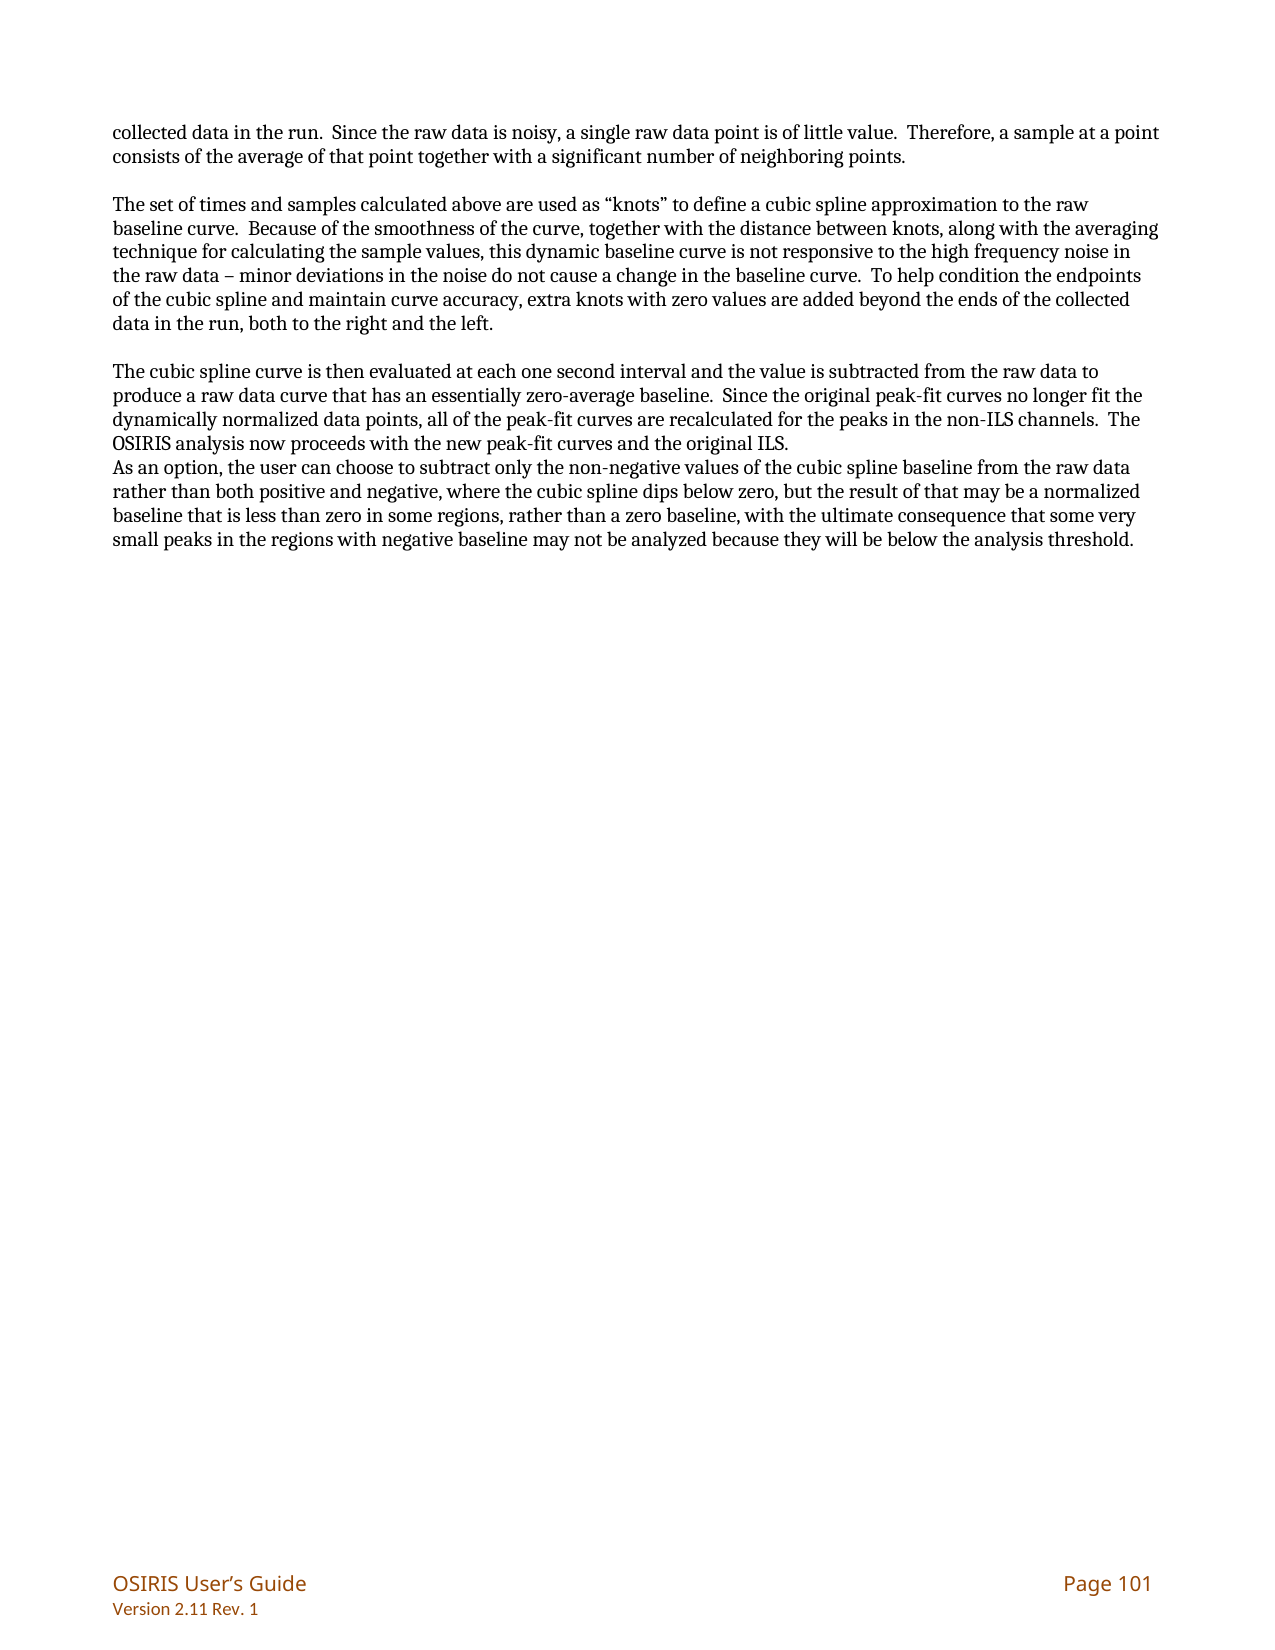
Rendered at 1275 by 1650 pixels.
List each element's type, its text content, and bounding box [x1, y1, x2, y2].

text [112, 120, 1162, 168]
text The set of times and samples calculated above are used as “knots” to define a cubic spline approximation to the raw baseline curve. Because of the smoothness of the curve, together with the distance between knots, along with the averaging technique for calculating the sample values, this dynamic baseline curve is not responsive to the high frequency noise in the raw data – minor deviations in the noise do not cause a change in the baseline curve. To help condition the endpoints of the cubic spline and maintain curve accuracy, extra knots with zero values are added beyond the ends of the collected data in the run, both to the right and the left. [112, 192, 1162, 336]
text The cubic spline curve is then evaluated at each one second interval and the value is subtracted from the raw data to produce a raw data curve that has an essentially zero-average baseline. Since the original peak-fit curves no longer fit the dynamically normalized data points, all of the peak-fit curves are recalculated for the peaks in the non-ILS channels. The OSIRIS analysis now proceeds with the new peak-fit curves and the original ILS. [112, 360, 1162, 456]
text As an option, the user can choose to subtract only the non-negative values of the cubic spline baseline from the raw data rather than both positive and negative, where the cubic spline dips below zero, but the result of that may be a normalized baseline that is less than zero in some regions, rather than a zero baseline, with the ultimate consequence that some very small peaks in the regions with negative baseline may not be analyzed because they will be below the analysis threshold. [112, 456, 1162, 552]
